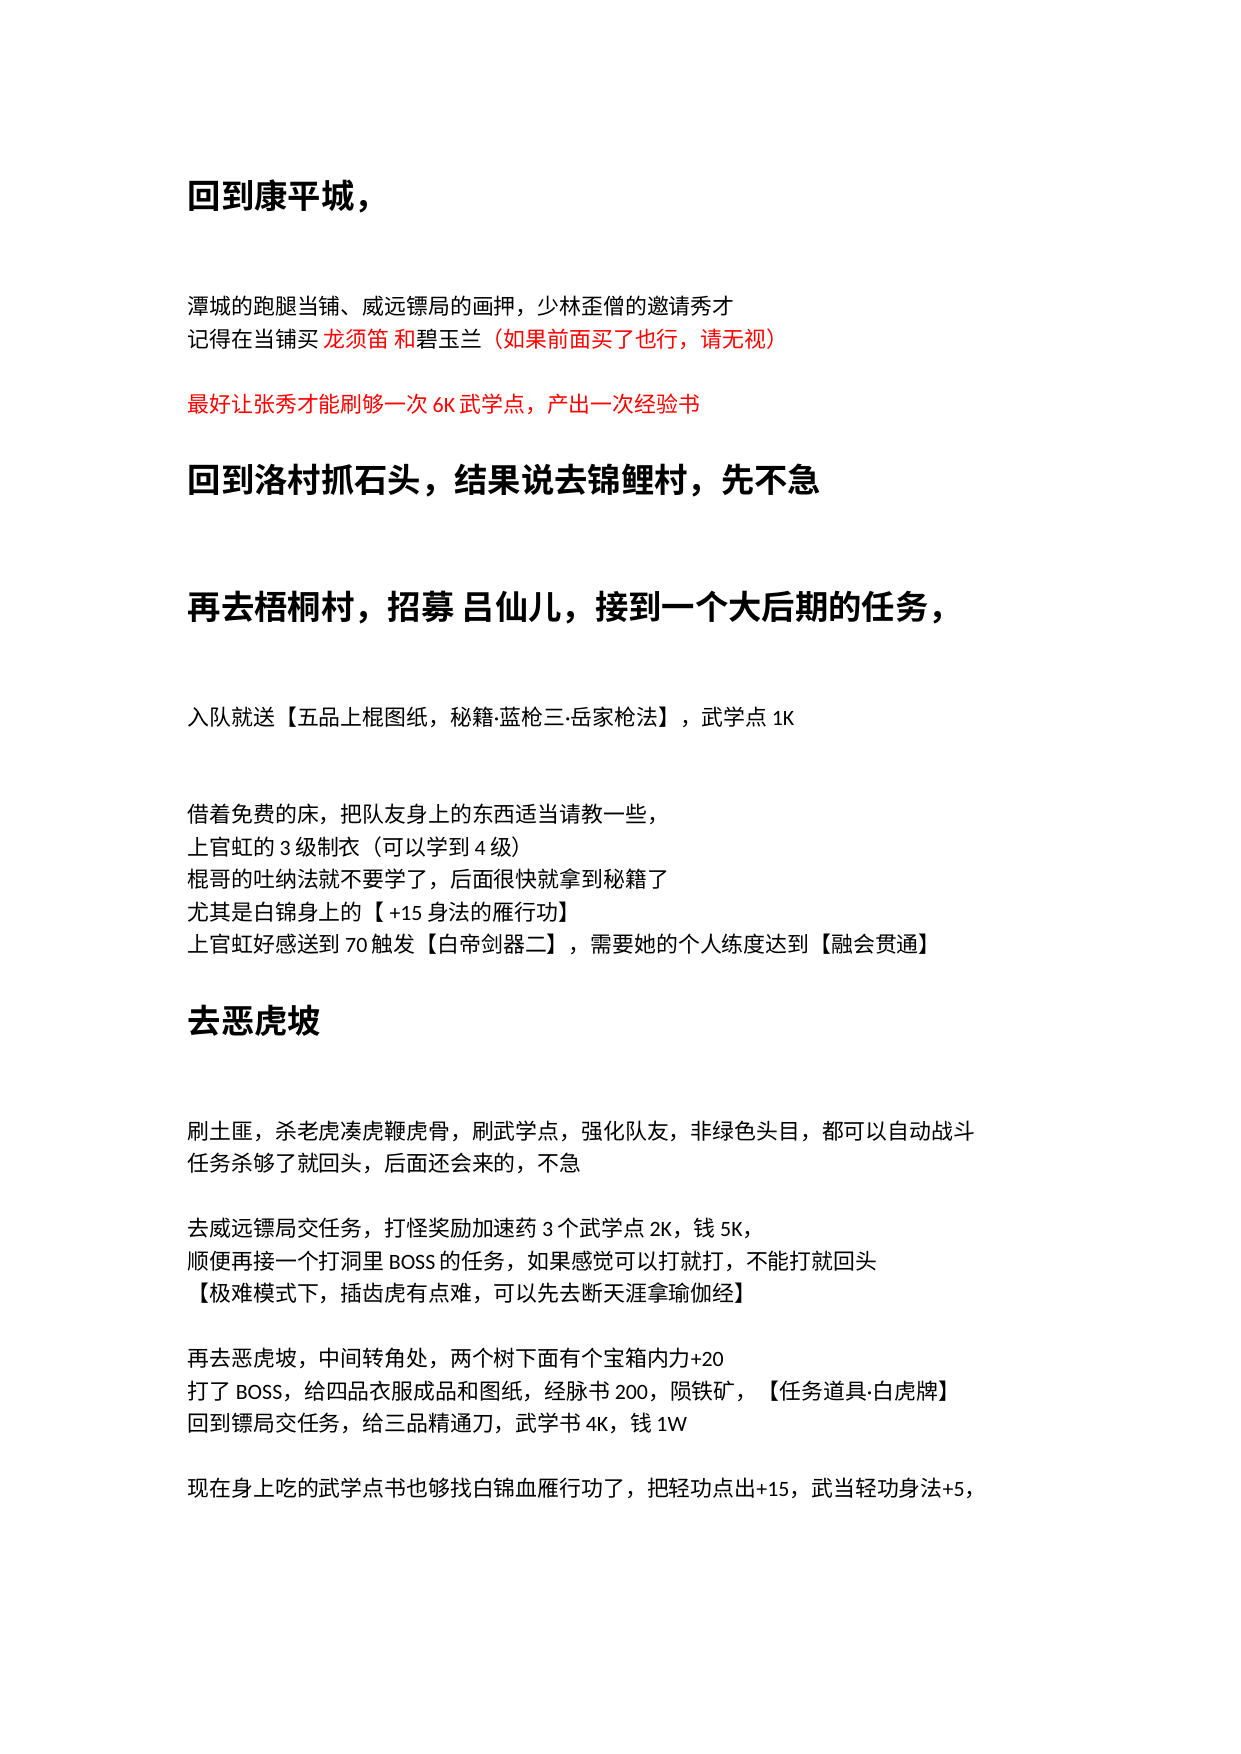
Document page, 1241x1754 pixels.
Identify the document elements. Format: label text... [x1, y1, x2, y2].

text 上官虹的3级制衣（可以学到4级） [187, 829, 1053, 862]
text 潭城的跑腿当铺、威远镖局的画押，少林歪僧的邀请秀才 [187, 289, 1053, 321]
text 顺便再接一个打洞里BOSS的任务，如果感觉可以打就打，不能打就回头 [187, 1243, 1053, 1276]
text 最好让张秀才能刷够一次6K武学点，产出一次经验书 [187, 386, 1053, 419]
text 再去恶虎坡，中间转角处，两个树下面有个宝箱内力+20 [187, 1341, 1053, 1373]
text 借着免费的床，把队友身上的东西适当请教一些， [187, 797, 1053, 829]
text 【极难模式下，插齿虎有点难，可以先去断天涯拿瑜伽经】 [187, 1276, 1053, 1308]
text 现在身上吃的武学点书也够找白锦血雁行功了，把轻功点出+15，武当轻功身法+5， [187, 1471, 1053, 1503]
subtitle 回到康平城， [187, 162, 1053, 227]
subtitle 再去梧桐村，招募 吕仙儿，接到一个大后期的任务， [187, 573, 1053, 638]
text 上官虹好感送到70触发【白帝剑器二】，需要她的个人练度达到【融会贯通】 [187, 927, 1053, 959]
text 回到镖局交任务，给三品精通刀，武学书4K，钱1W [187, 1406, 1053, 1438]
text 任务杀够了就回头，后面还会来的，不急 [187, 1146, 1053, 1178]
text 入队就送【五品上棍图纸，秘籍·蓝枪三·岳家枪法】，武学点1K [187, 699, 1053, 732]
text 记得在当铺买 龙须笛 和碧玉兰（如果前面买了也行，请无视） [187, 321, 1053, 354]
text 刷土匪，杀老虎凑虎鞭虎骨，刷武学点，强化队友，非绿色头目，都可以自动战斗 [187, 1113, 1053, 1146]
subtitle 去恶虎坡 [187, 986, 1053, 1051]
text 尤其是白锦身上的【 +15身法的雁行功】 [187, 894, 1053, 927]
subtitle 回到洛村抓石头，结果说去锦鲤村，先不急 [187, 446, 1053, 511]
text 打了BOSS，给四品衣服成品和图纸，经脉书200，陨铁矿，【任务道具·白虎牌】 [187, 1373, 1053, 1406]
text 棍哥的吐纳法就不要学了，后面很快就拿到秘籍了 [187, 862, 1053, 894]
text 去威远镖局交任务，打怪奖励加速药3个武学点2K，钱5K， [187, 1211, 1053, 1243]
